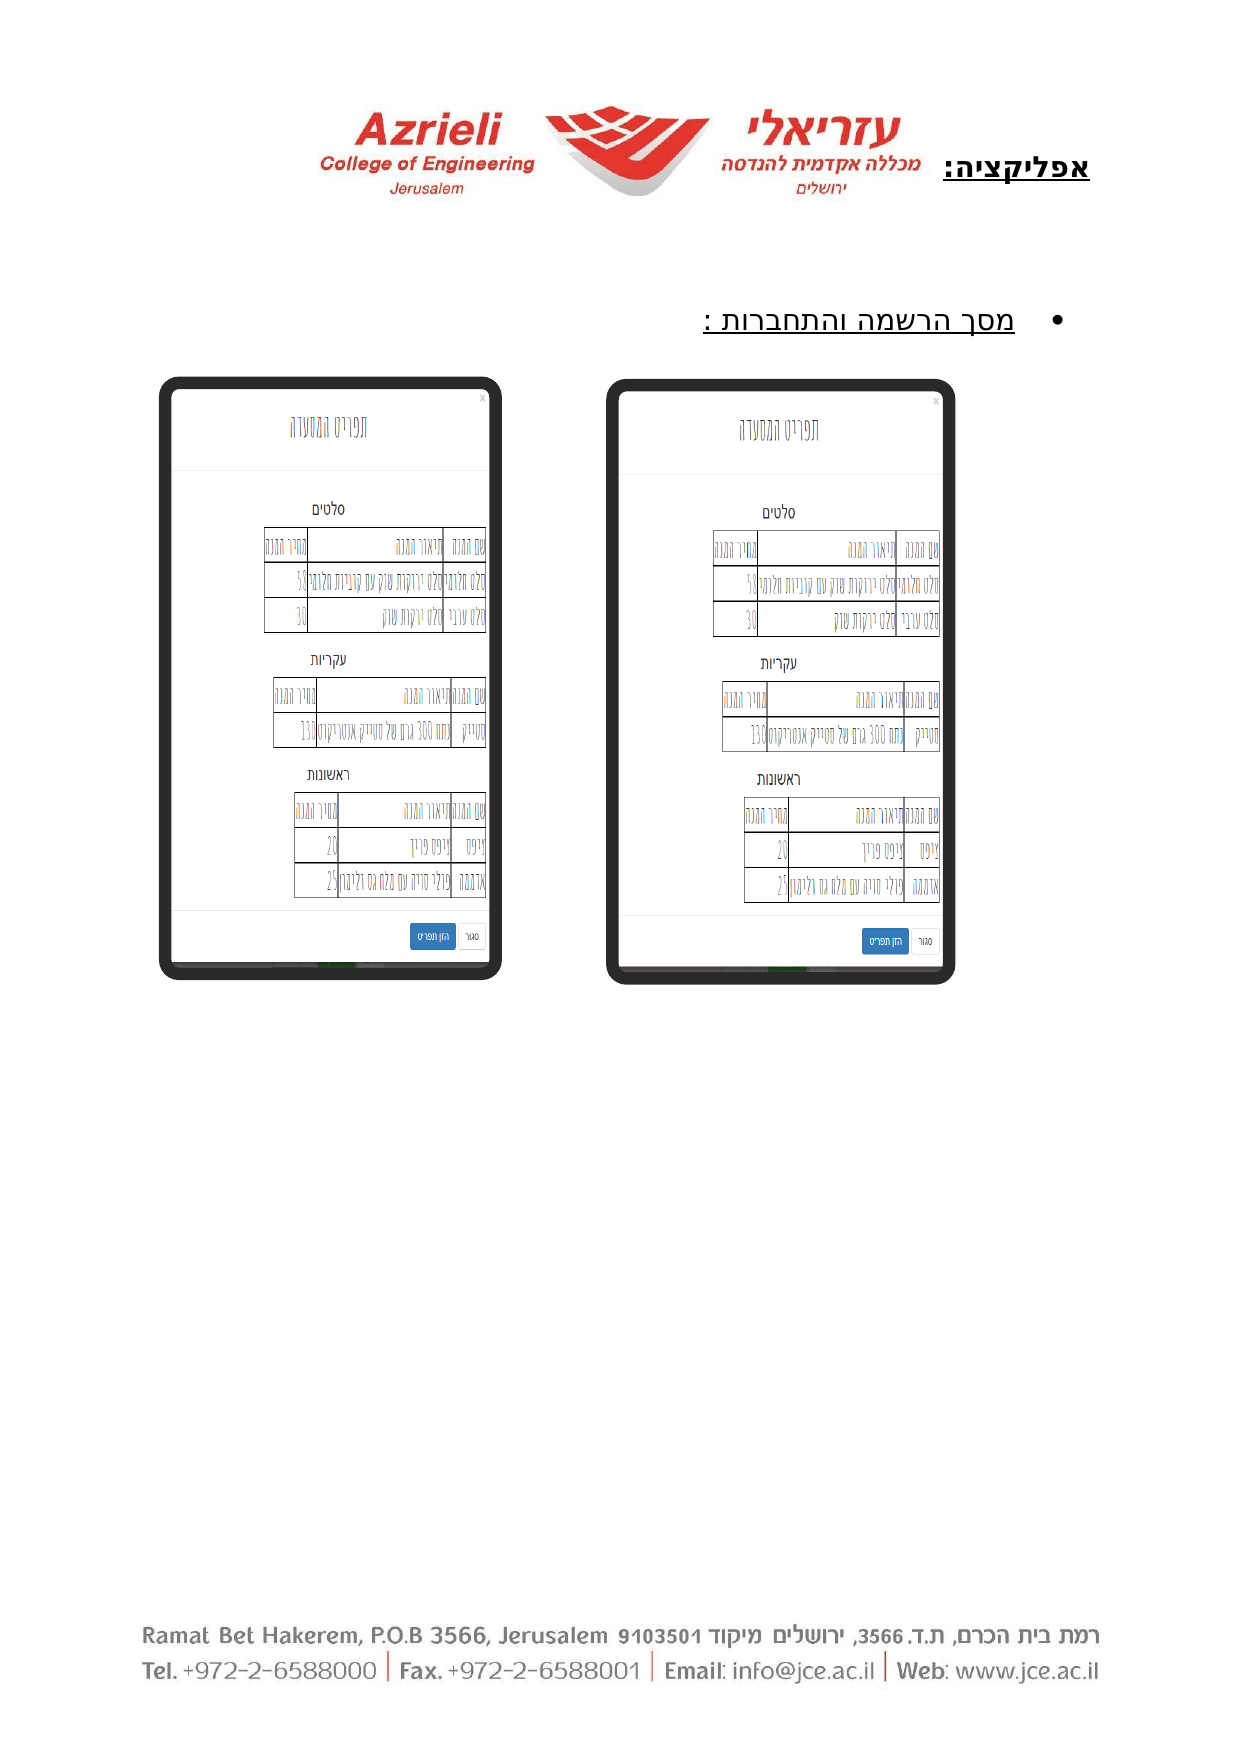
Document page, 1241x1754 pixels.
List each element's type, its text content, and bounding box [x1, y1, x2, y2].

text אפליקציה: [150, 150, 1090, 184]
picture [172, 390, 489, 967]
picture [317, 184, 931, 202]
picture [619, 392, 942, 972]
picture [137, 1617, 1104, 1690]
list מסך הרשמה והתחברות : [150, 303, 1053, 337]
picture [317, 103, 931, 150]
